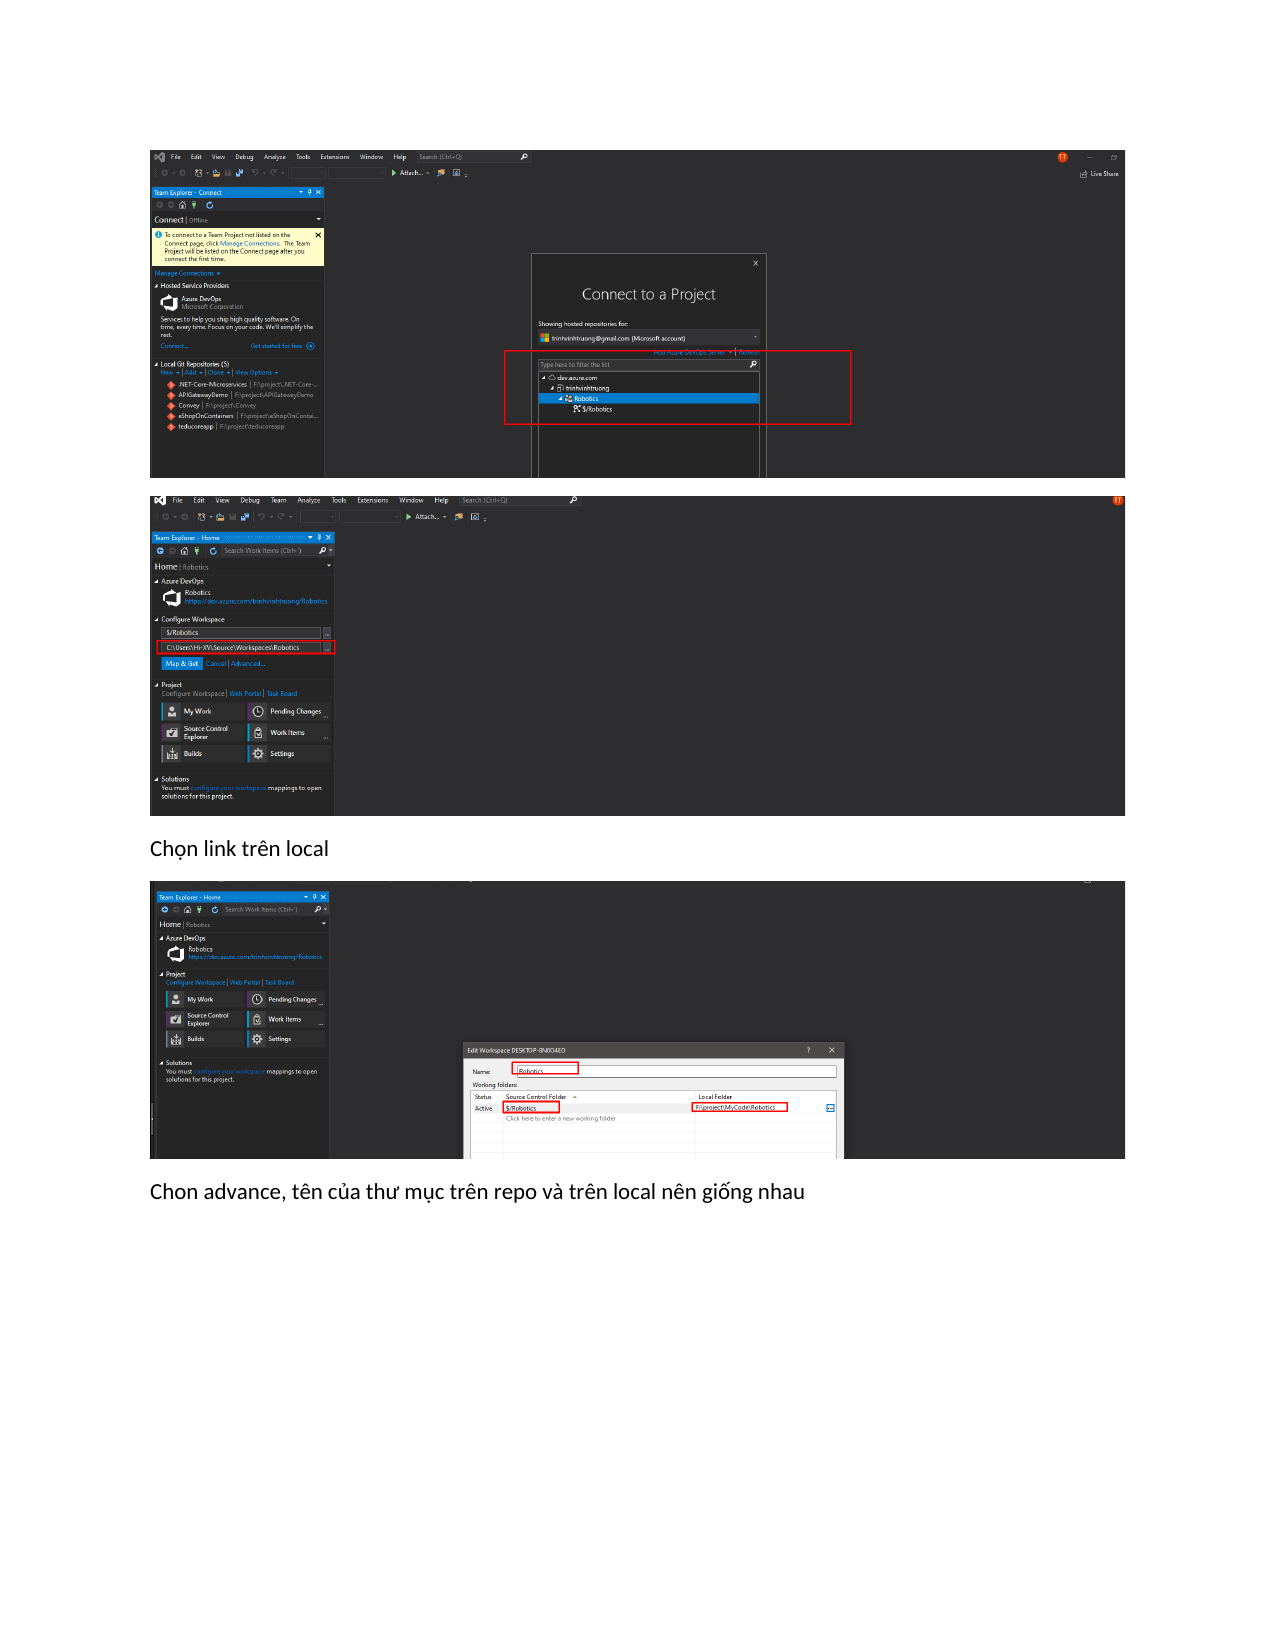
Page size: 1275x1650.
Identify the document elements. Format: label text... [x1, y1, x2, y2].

text Chon advance, tên của thư mục trên repo và trên local nên giống nhau [150, 1177, 1125, 1205]
text Chọn link trên local [150, 834, 1125, 862]
picture [150, 881, 1125, 1159]
picture [150, 496, 1125, 816]
picture [150, 150, 1125, 478]
